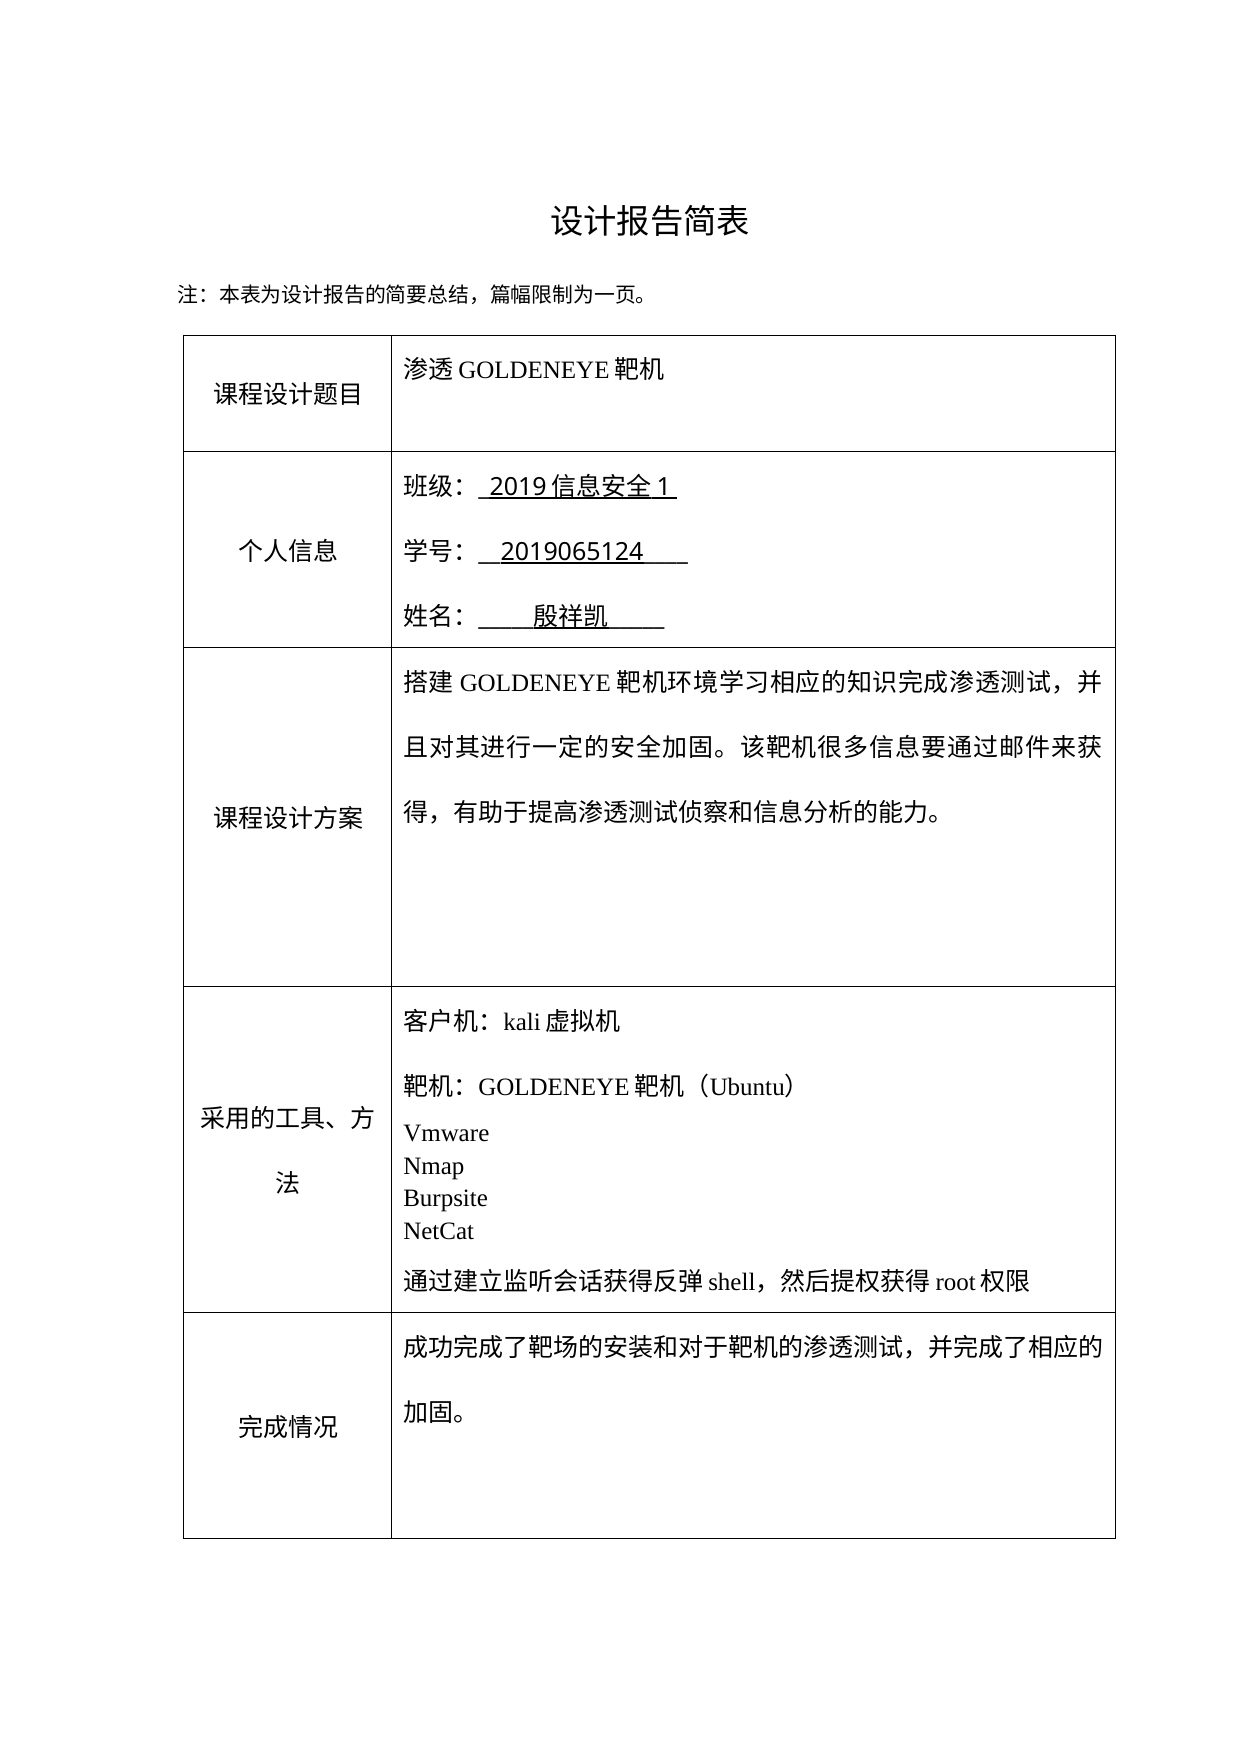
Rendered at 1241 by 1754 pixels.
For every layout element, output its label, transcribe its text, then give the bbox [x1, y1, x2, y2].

table_cell 成功完成了靶场的安装和对于靶机的渗透测试，并完成了相应的加固。 [392, 1313, 1115, 1538]
table_cell 个人信息 [184, 452, 391, 647]
table_header 课程设计题目 [184, 336, 391, 451]
text 注：本表为设计报告的简要总结，篇幅限制为一页。 [177, 277, 1122, 309]
table_cell 搭建GOLDENEYE靶机环境学习相应的知识完成渗透测试，并且对其进行一定的安全加固。该靶机很多信息要通过邮件来获得，有助于提高渗透测试侦察和信息分析的能力。 [392, 648, 1115, 986]
table_header 渗透GOLDENEYE靶机 [392, 336, 1115, 451]
table_cell 完成情况 [184, 1313, 391, 1538]
text 设计报告简表 [177, 187, 1122, 252]
table_cell 客户机：kali虚拟机 靶机：GOLDENEYE靶机（Ubuntu） Vmware Nmap Burpsite NetCat 通过建立监听会话获得反弹shell，然后提权获得root权限 [392, 987, 1115, 1312]
table_cell 课程设计方案 [184, 648, 391, 986]
table_cell 采用的工具、方法 [184, 987, 391, 1312]
table_cell 班级：_2019信息安全1 学号：__2019065124____ 姓名：_____殷祥凯_____ [392, 452, 1115, 647]
